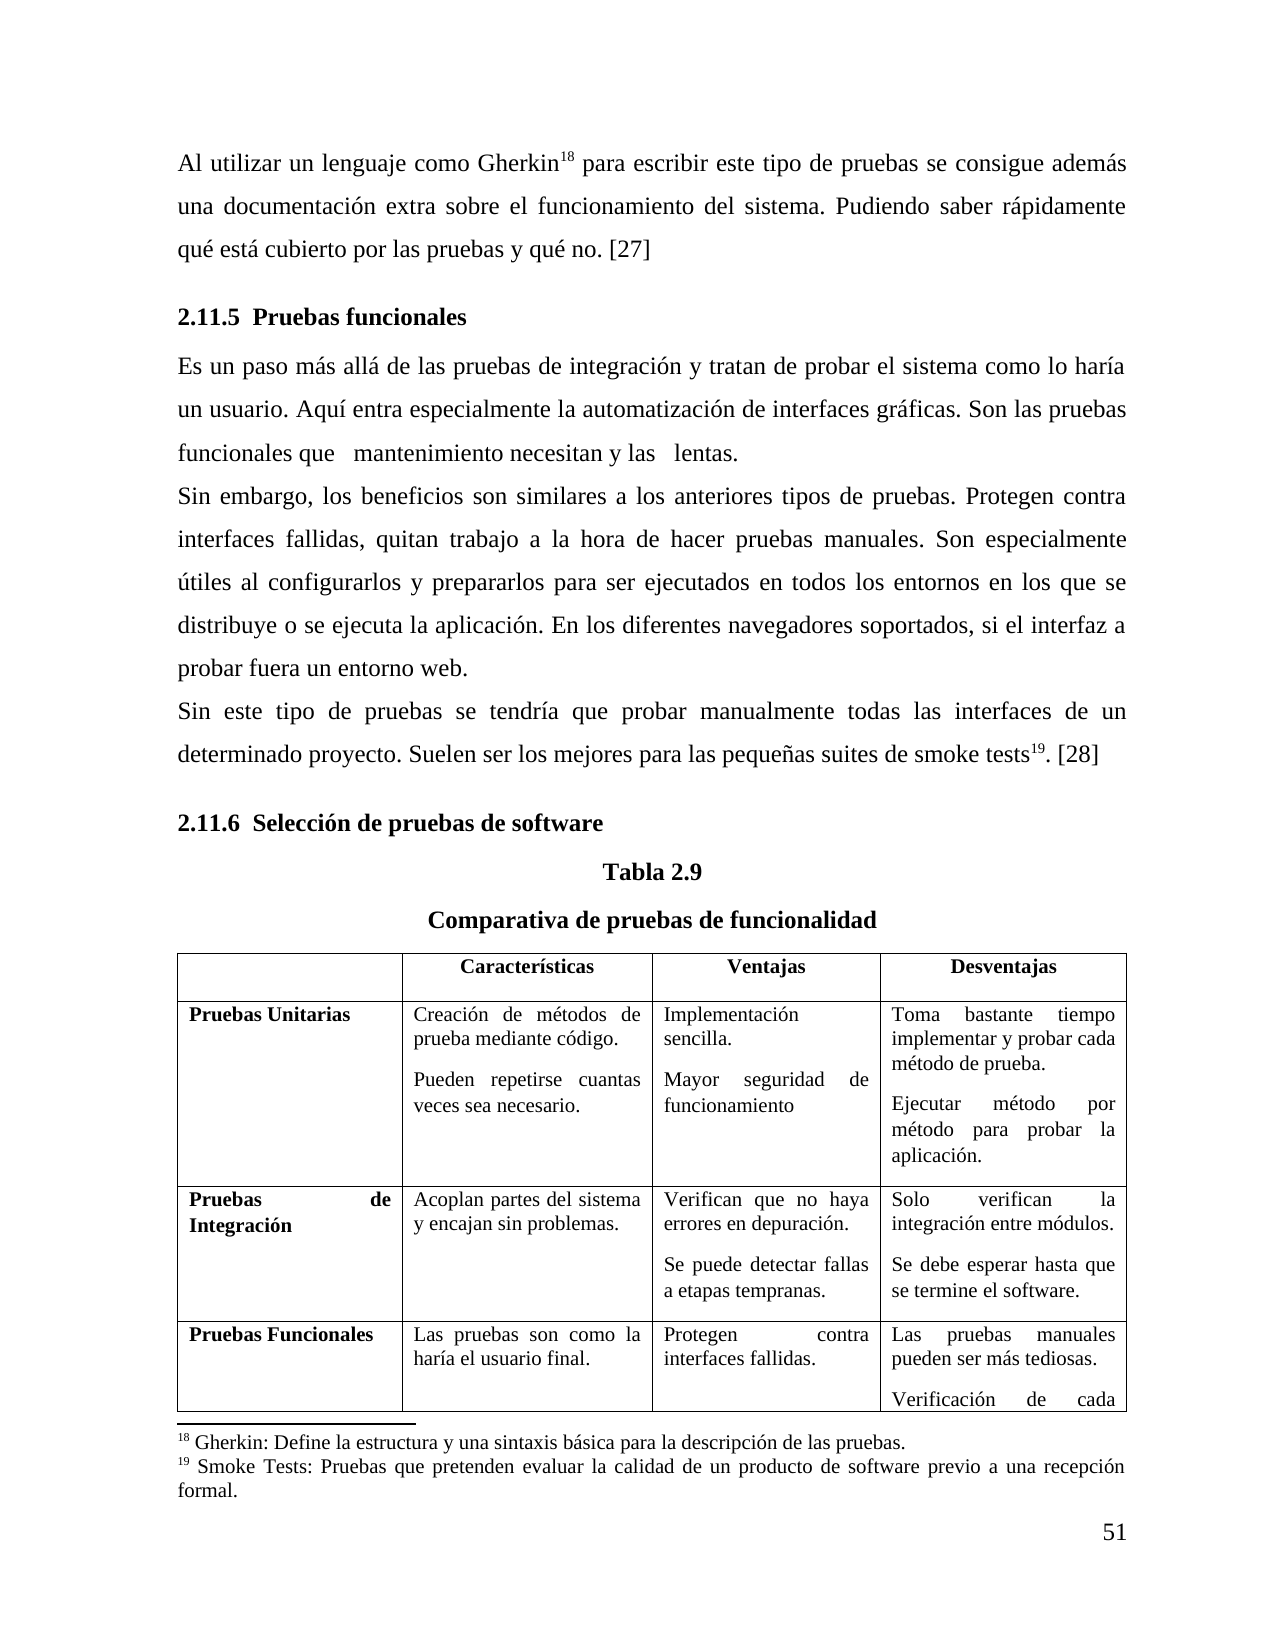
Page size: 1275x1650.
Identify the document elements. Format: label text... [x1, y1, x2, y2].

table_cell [403, 1322, 652, 1411]
text Al utilizar un lenguaje como Gherkin para escribir este tipo de pruebas se consigue además una documentación extra sobre el funcionamiento del sistema. Pudiendo saber rápidamente qué está cubierto por las pruebas y qué no. [27] [177, 148, 1127, 263]
text Sin embargo, los beneficios son similares a los anteriores tipos de pruebas. Protegen contra interfaces fallidas, quitan trabajo a la hora de hacer pruebas manuales. Son especialmente útiles al configurarlos y prepararlos para ser ejecutados en todos los entornos en los que se distribuye o se ejecuta la aplicación. En los diferentes navegadores soportados, si el interfaz a probar fuera un entorno web. [177, 481, 1127, 682]
table_cell Toma bastante tiempo implementar y probar cada método de prueba. Ejecutar método por método para probar la aplicación. [881, 1002, 1126, 1186]
table_header [178, 954, 402, 1001]
text Sin este tipo de pruebas se tendría que probar manualmente todas las interfaces de un determinado proyecto. Suelen ser los mejores para las pequeñas suites de smoke tests. [28] [177, 696, 1127, 768]
table_cell Pruebas de Integración [178, 1187, 402, 1321]
table_cell Pruebas Funcionales [178, 1322, 402, 1411]
table_cell Pruebas Unitarias [178, 1002, 402, 1186]
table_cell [881, 1322, 1126, 1411]
table_cell Implementación sencilla. Mayor seguridad de funcionamiento [653, 1002, 880, 1186]
text Comparativa de pruebas de funcionalidad [177, 905, 1127, 933]
text Tabla 2.9 [177, 857, 1127, 886]
table_cell Solo verifican la integración entre módulos. Se debe esperar hasta que se termine el software. [881, 1187, 1126, 1321]
text Es un paso más allá de las pruebas de integración y tratan de probar el sistema como lo haría un usuario. Aquí entra especialmente la automatización de interfaces gráficas. Son las pruebas funcionales que mantenimiento necesitan y las lentas. [177, 351, 1127, 466]
table_cell Creación de métodos de prueba mediante código. Pueden repetirse cuantas veces sea necesario. [403, 1002, 652, 1186]
subtitle Selección de pruebas de software [177, 808, 1127, 836]
table_header Ventajas [653, 954, 880, 1001]
subtitle Pruebas funcionales [177, 302, 1127, 331]
table_cell Acoplan partes del sistema y encajan sin problemas. [403, 1187, 652, 1321]
table_header Desventajas [881, 954, 1126, 1001]
table_cell Verifican que no haya errores en depuración. Se puede detectar fallas a etapas tempranas. [653, 1187, 880, 1321]
table_header Características [403, 954, 652, 1001]
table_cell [653, 1322, 880, 1411]
